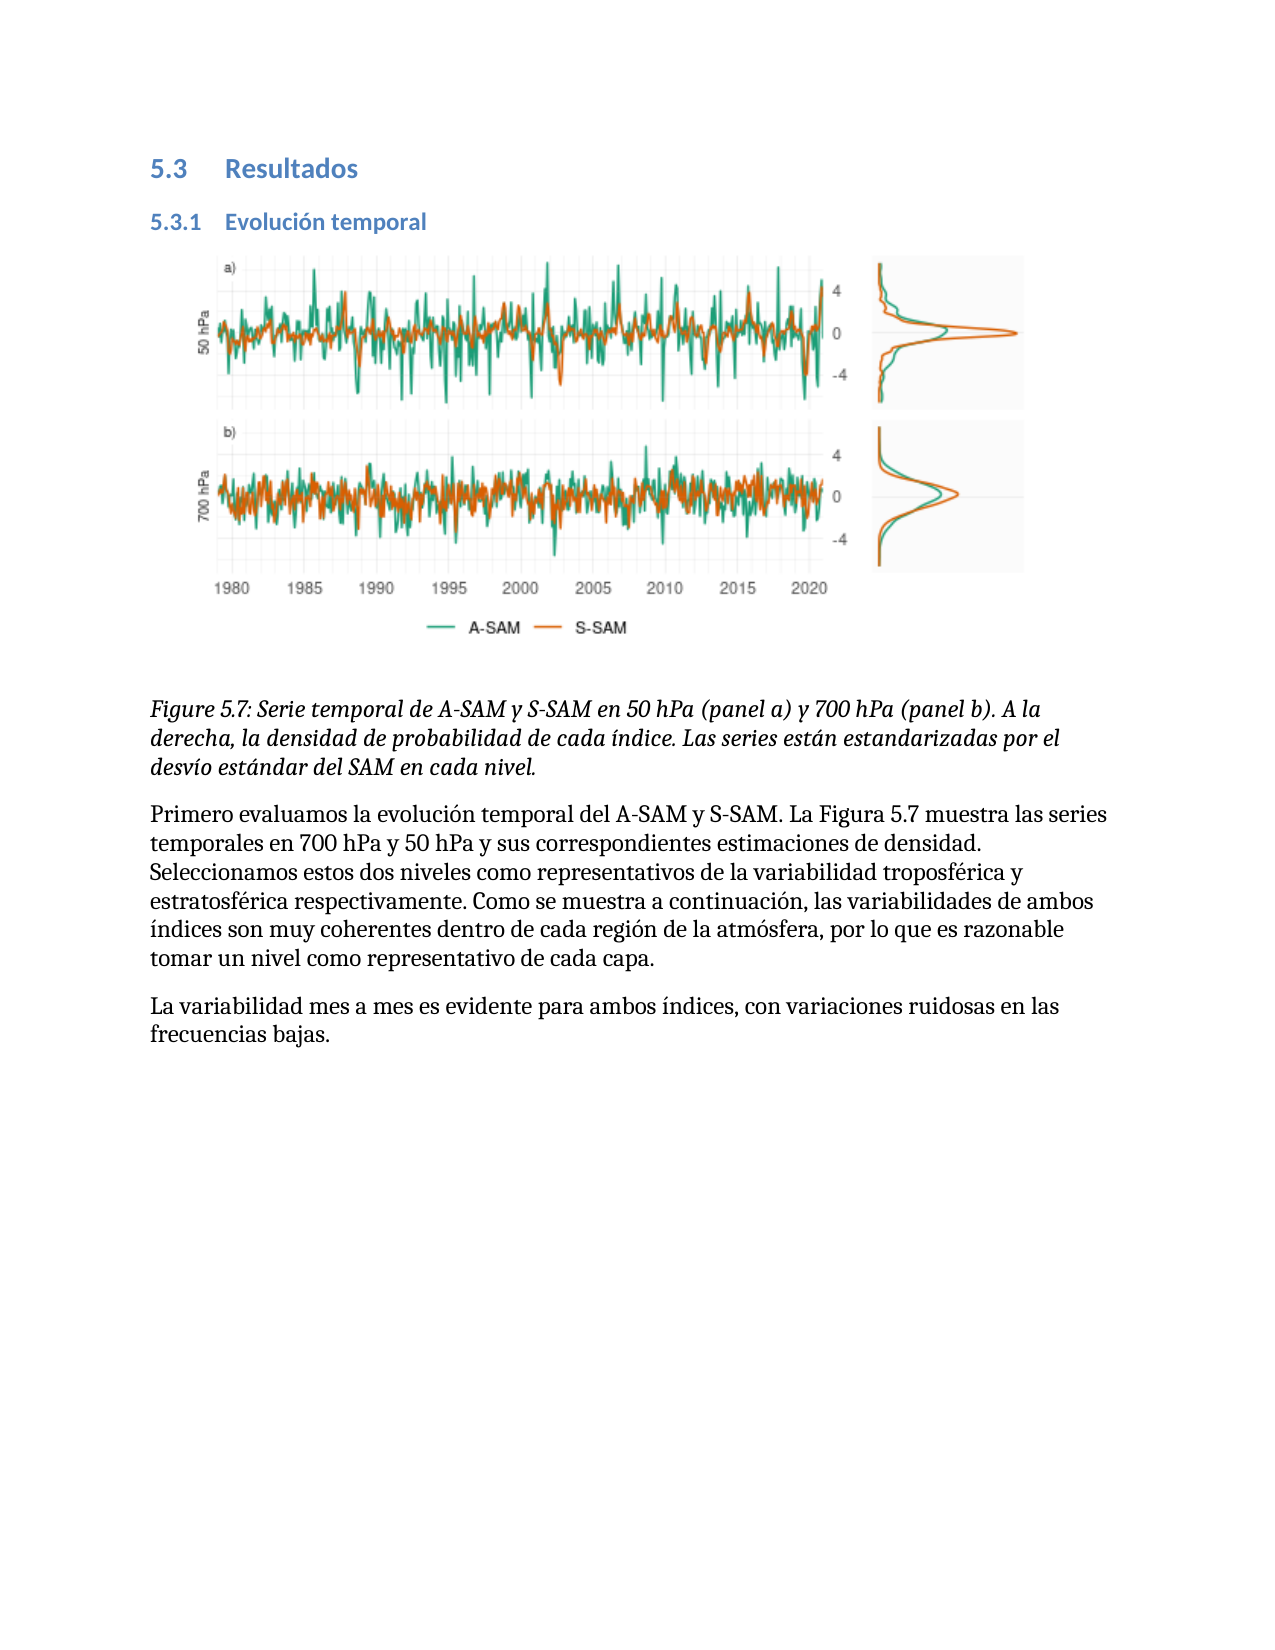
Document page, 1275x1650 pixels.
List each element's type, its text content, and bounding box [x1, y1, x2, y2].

picture [168, 237, 1044, 675]
text Figure 5.7: Serie temporal de A-SAM y S-SAM en 50 hPa (panel a) y 700 hPa (panel b). A la derecha, la densidad de probabilidad de cada índice. Las series están estandarizadas por el desvío estándar del SAM en cada nivel. [150, 695, 1125, 782]
text La variabilidad mes a mes es evidente para ambos índices, con variaciones ruidosas en las frecuencias bajas. [150, 992, 1125, 1049]
subtitle 5.3 Resultados [150, 150, 1125, 186]
subtitle 5.3.1 Evolución temporal [150, 206, 1125, 237]
text Primero evaluamos la evolución temporal del A-SAM y S-SAM. La Figura 5.7 muestra las series temporales en 700 hPa y 50 hPa y sus correspondientes estimaciones de densidad. Seleccionamos estos dos niveles como representativos de la variabilidad troposférica y estratosférica respectivamente. Como se muestra a continuación, las variabilidades de ambos índices son muy coherentes dentro de cada región de la atmósfera, por lo que es razonable tomar un nivel como representativo de cada capa. [150, 800, 1125, 973]
